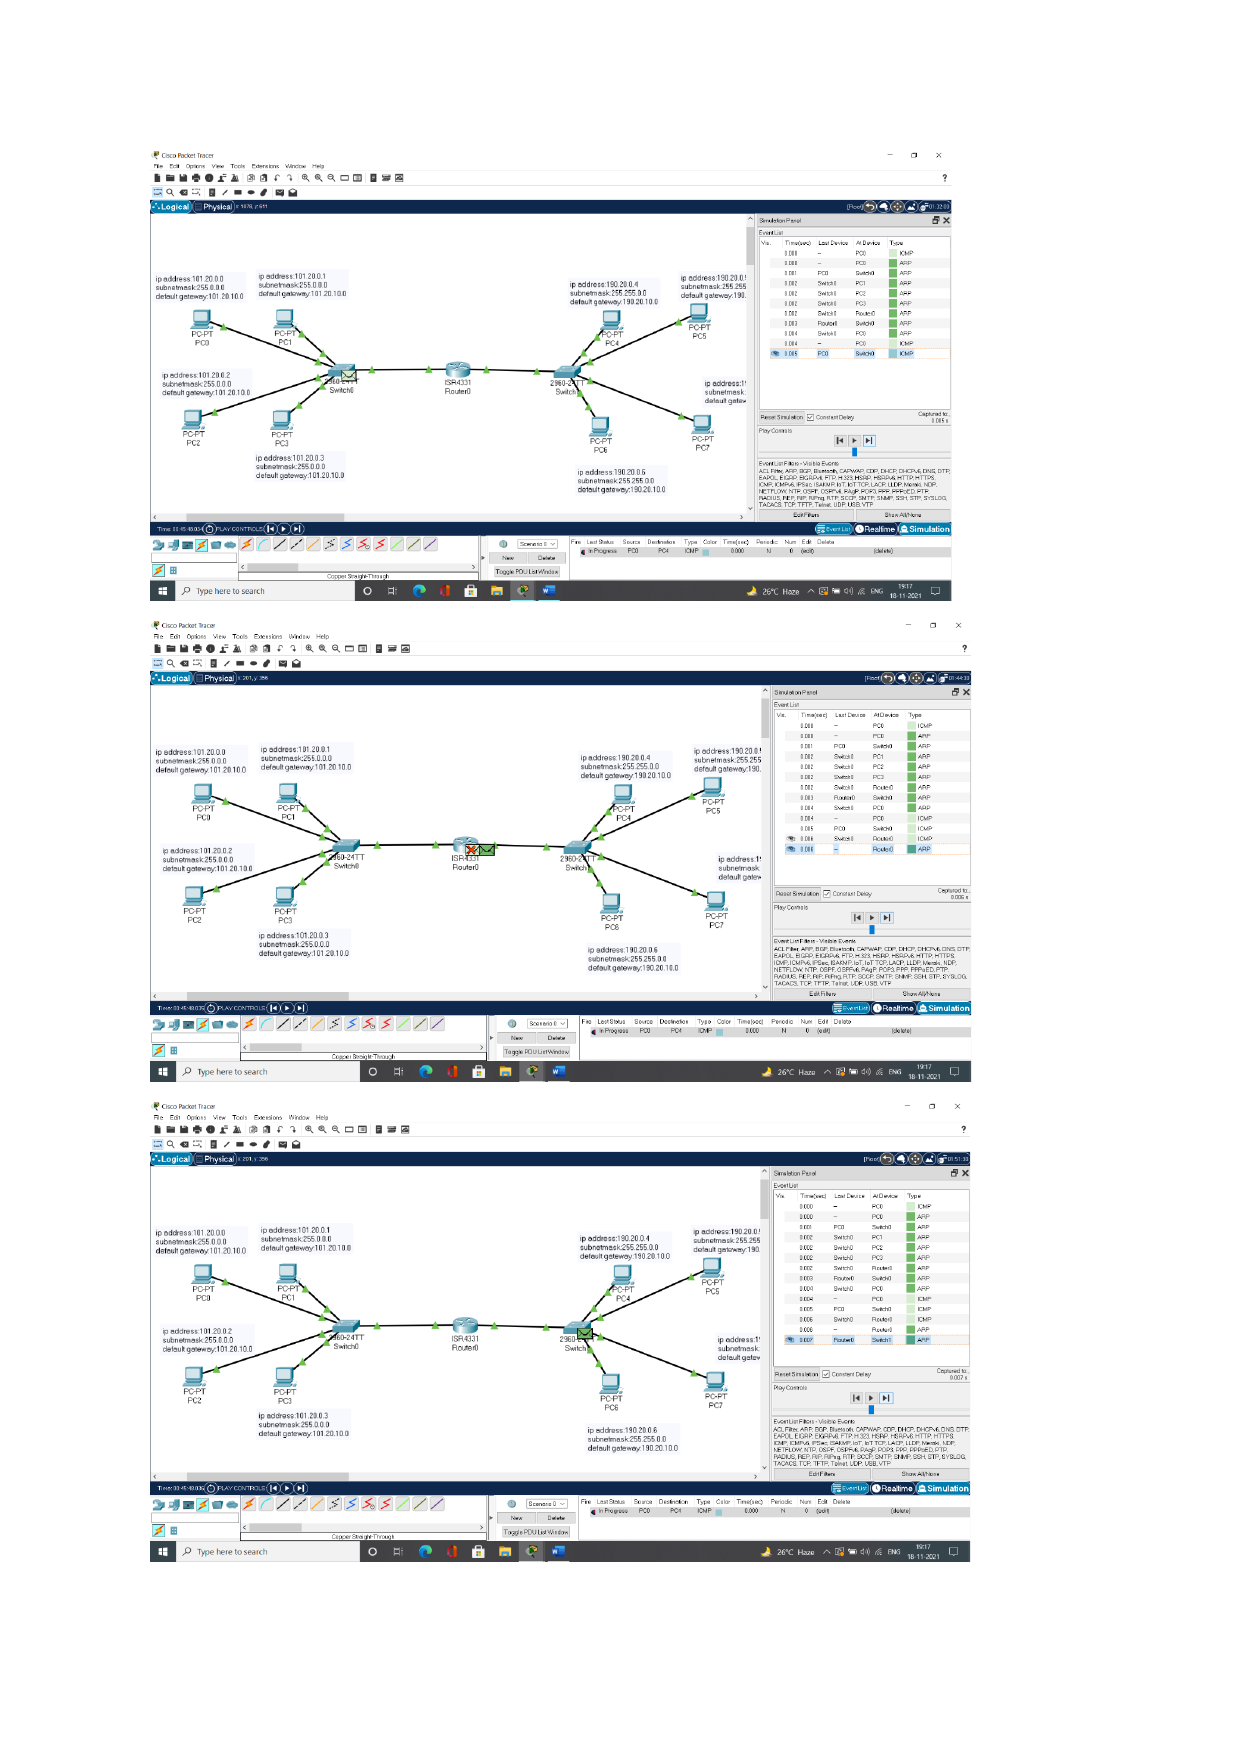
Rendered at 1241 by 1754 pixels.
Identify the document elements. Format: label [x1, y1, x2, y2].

picture [150, 1100, 971, 1562]
picture [150, 619, 972, 1082]
picture [150, 150, 952, 601]
